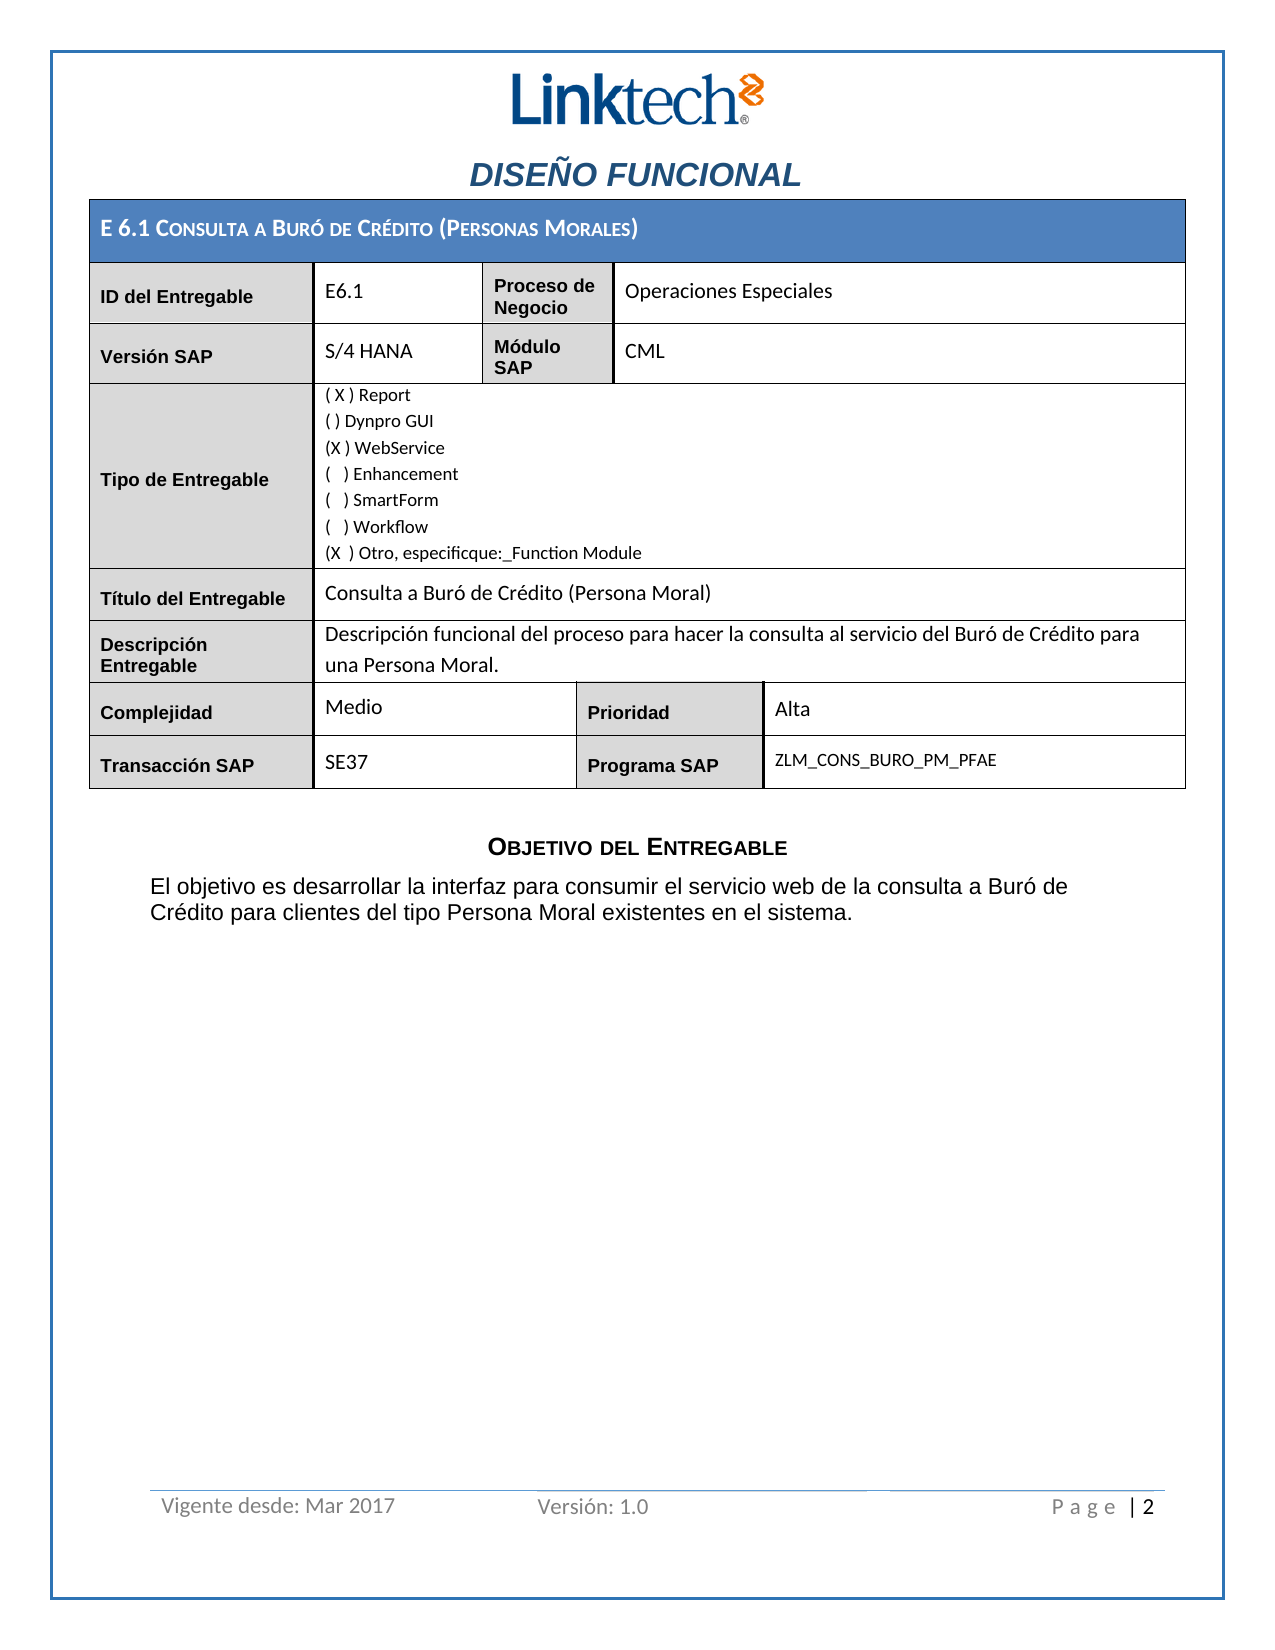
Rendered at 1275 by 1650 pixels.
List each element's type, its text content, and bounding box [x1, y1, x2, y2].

table_cell Complejidad [90, 683, 312, 735]
table_cell Alta [765, 683, 1185, 735]
table_cell Versión SAP [90, 324, 312, 383]
table_cell Consulta a Buró de Crédito (Persona Moral) [315, 569, 1185, 620]
table_cell ZLM_CONS_BURO_PM_PFAE [765, 736, 1185, 788]
subtitle Objetivo del Entregable [150, 832, 1125, 861]
table_cell Medio [315, 683, 576, 735]
table_cell Programa SAP [577, 736, 762, 788]
table_cell Proceso de Negocio [483, 263, 612, 322]
text DISEÑO FUNCIONAL [150, 155, 1125, 193]
table_cell Transacción SAP [90, 736, 312, 788]
text El objetivo es desarrollar la interfaz para consumir el servicio web de la consulta a Buró de Crédito para clientes del tipo Persona Moral existentes en el sistema. [150, 873, 1125, 926]
table_cell ID del Entregable [90, 263, 312, 322]
table_cell ( X ) Report ( ) Dynpro GUI (X ) WebService ( ) Enhancement ( ) SmartForm ( ) Workflow (X ) Otro, especificque:_Function Module [315, 384, 1185, 568]
table_cell CML [615, 324, 1185, 383]
table_cell Descripción funcional del proceso para hacer la consulta al servicio del Buró de Crédito para una Persona Moral. [315, 621, 1185, 681]
table_cell S/4 HANA [315, 324, 482, 383]
table_cell Título del Entregable [90, 569, 312, 620]
table_cell Operaciones Especiales [615, 263, 1185, 322]
table_header E 6.1 Consulta a Buró de Crédito (Personas Morales) [90, 200, 1185, 262]
picture [507, 67, 764, 127]
table_cell E6.1 [315, 263, 482, 322]
table_cell SE37 [315, 736, 576, 788]
table_cell Descripción Entregable [90, 621, 312, 681]
table_cell Tipo de Entregable [90, 384, 312, 568]
table_cell Prioridad [577, 683, 762, 735]
table_cell Módulo SAP [483, 324, 612, 383]
